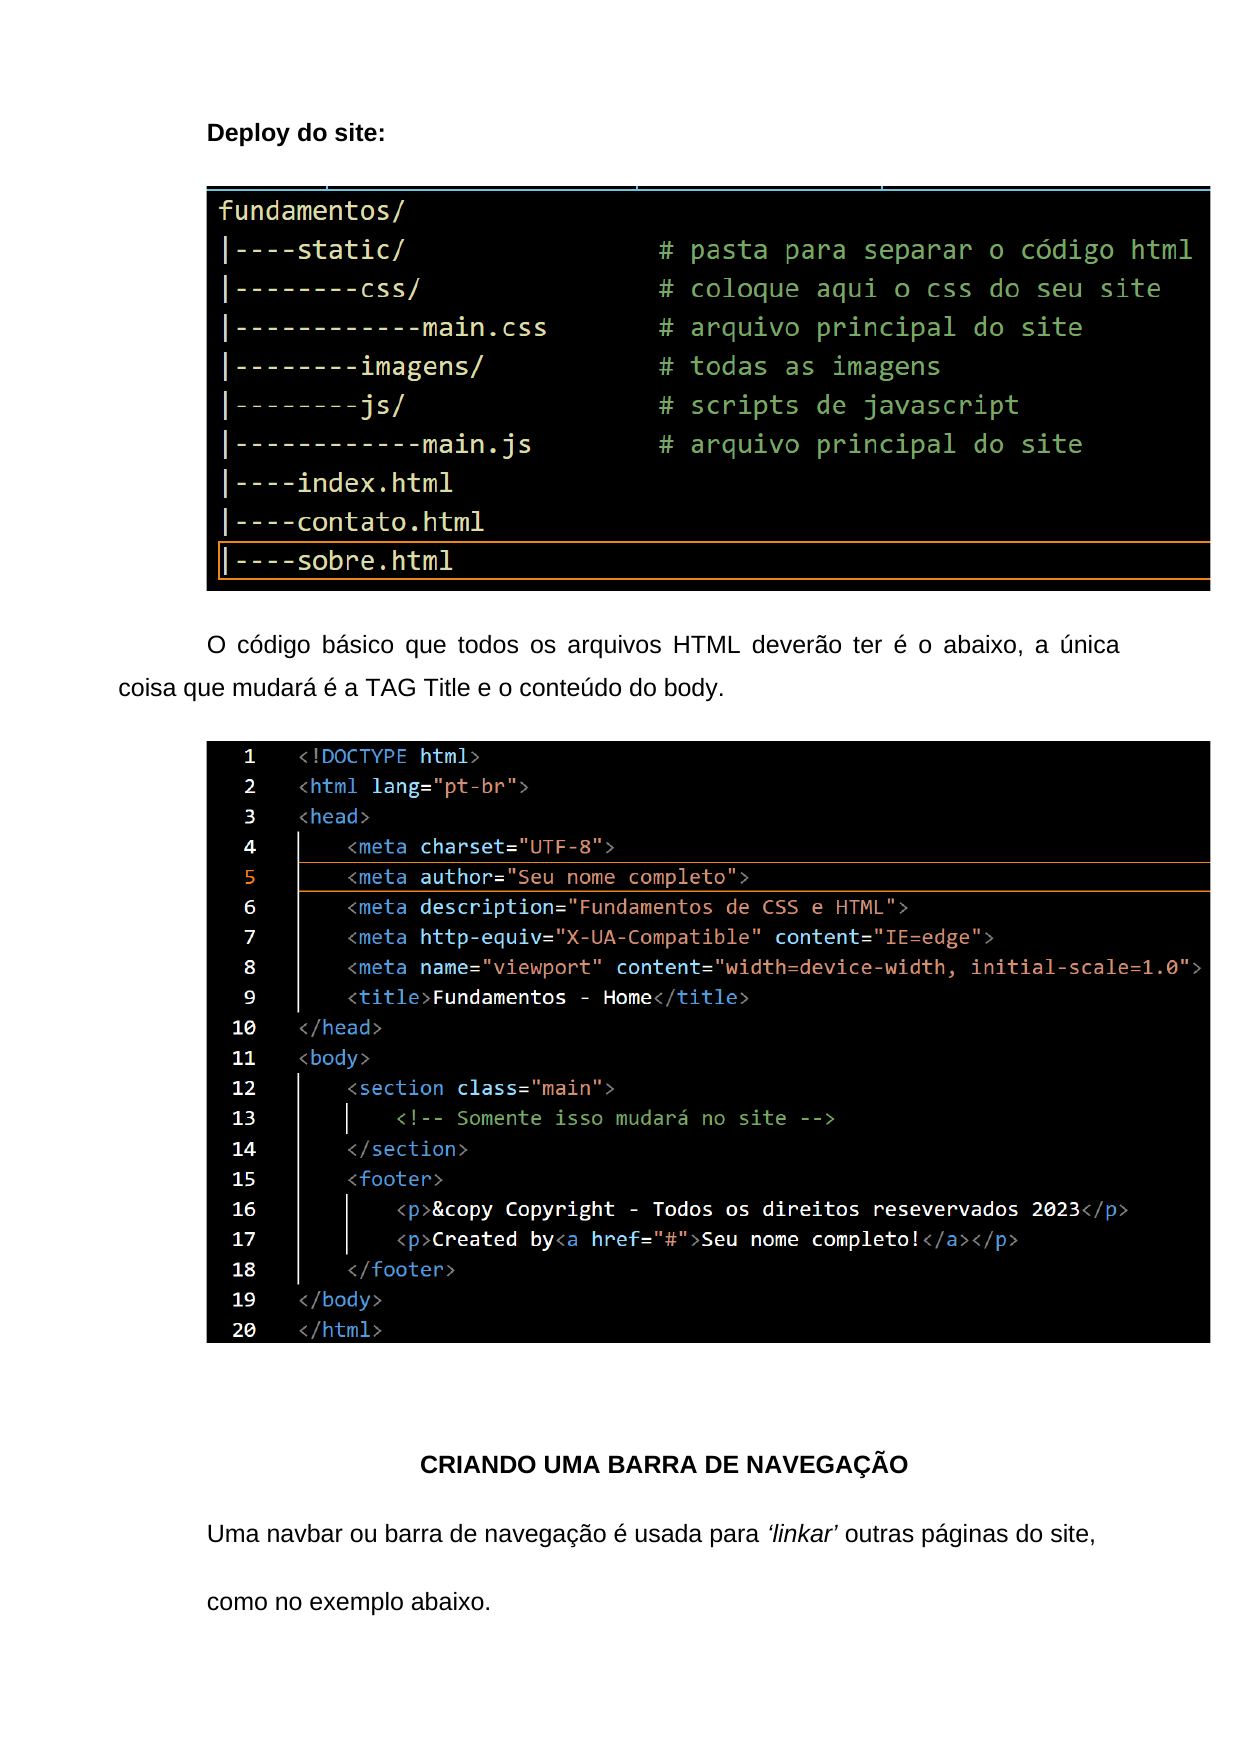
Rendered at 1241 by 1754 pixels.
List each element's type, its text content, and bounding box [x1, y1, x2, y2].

title Deploy do site: [118, 118, 1122, 147]
picture [206, 186, 1211, 591]
text como no exemplo abaixo. [118, 1587, 1122, 1616]
title CRIANDO UMA BARRA DE NAVEGAÇÃO [118, 1451, 1122, 1479]
picture [206, 741, 1211, 1343]
text O código básico que todos os arquivos HTML deverão ter é o abaixo, a única coisa que mudará é a TAG Title e o conteúdo do body. [118, 630, 1122, 702]
text Uma navbar ou barra de navegação é usada para ‘linkar’ outras páginas do site, [118, 1519, 1122, 1547]
